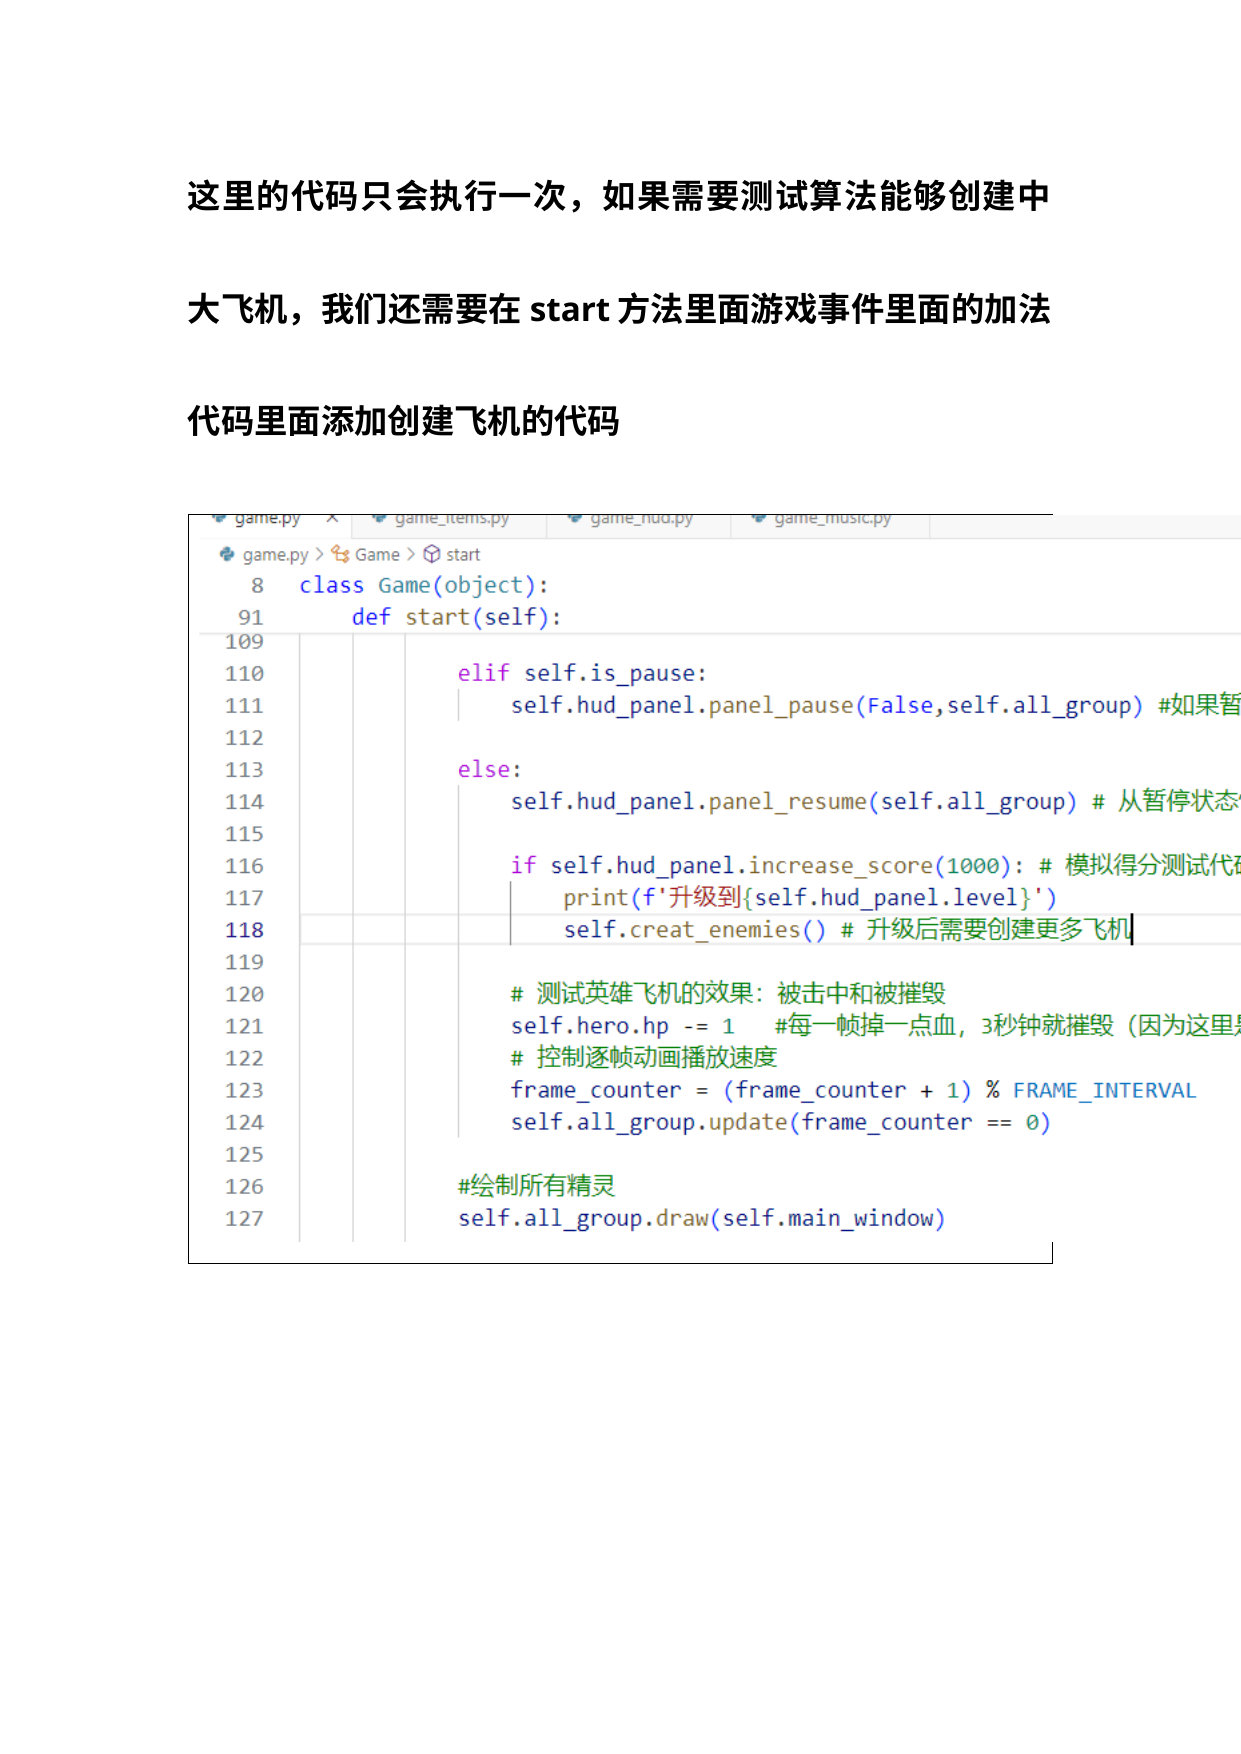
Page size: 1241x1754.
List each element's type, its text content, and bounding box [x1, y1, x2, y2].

table_header [189, 515, 1052, 1262]
subtitle 这里的代码只会执行一次，如果需要测试算法能够创建中大飞机，我们还需要在start方法里面游戏事件里面的加法代码里面添加创建飞机的代码 [187, 162, 1053, 452]
picture [199, 515, 1241, 1242]
